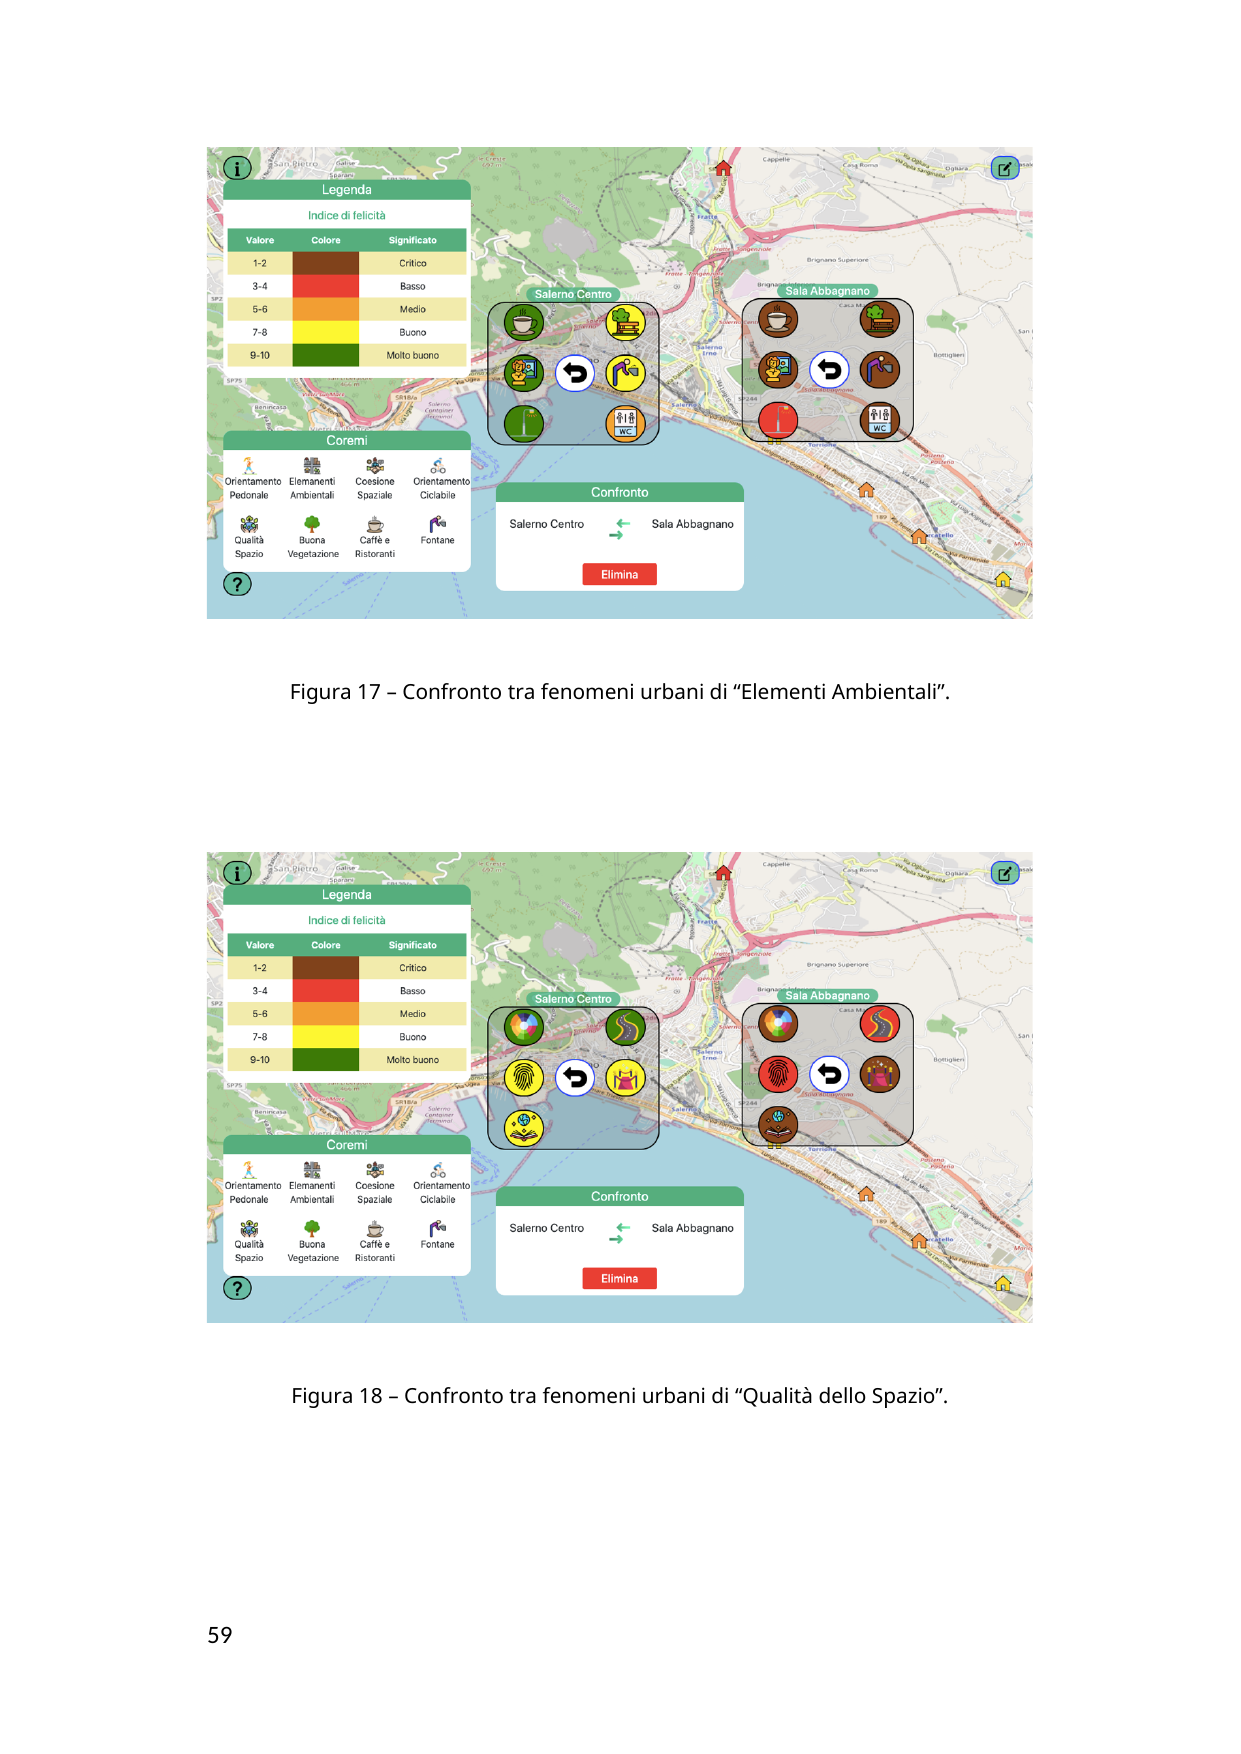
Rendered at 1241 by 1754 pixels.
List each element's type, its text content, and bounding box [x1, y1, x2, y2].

text Figura 18 – Confronto tra fenomeni urbani di “Qualità dello Spazio”. [207, 1382, 1033, 1410]
picture [206, 852, 1033, 1323]
text Figura 17 – Confronto tra fenomeni urbani di “Elementi Ambientali”. [207, 677, 1033, 706]
picture [206, 147, 1033, 619]
